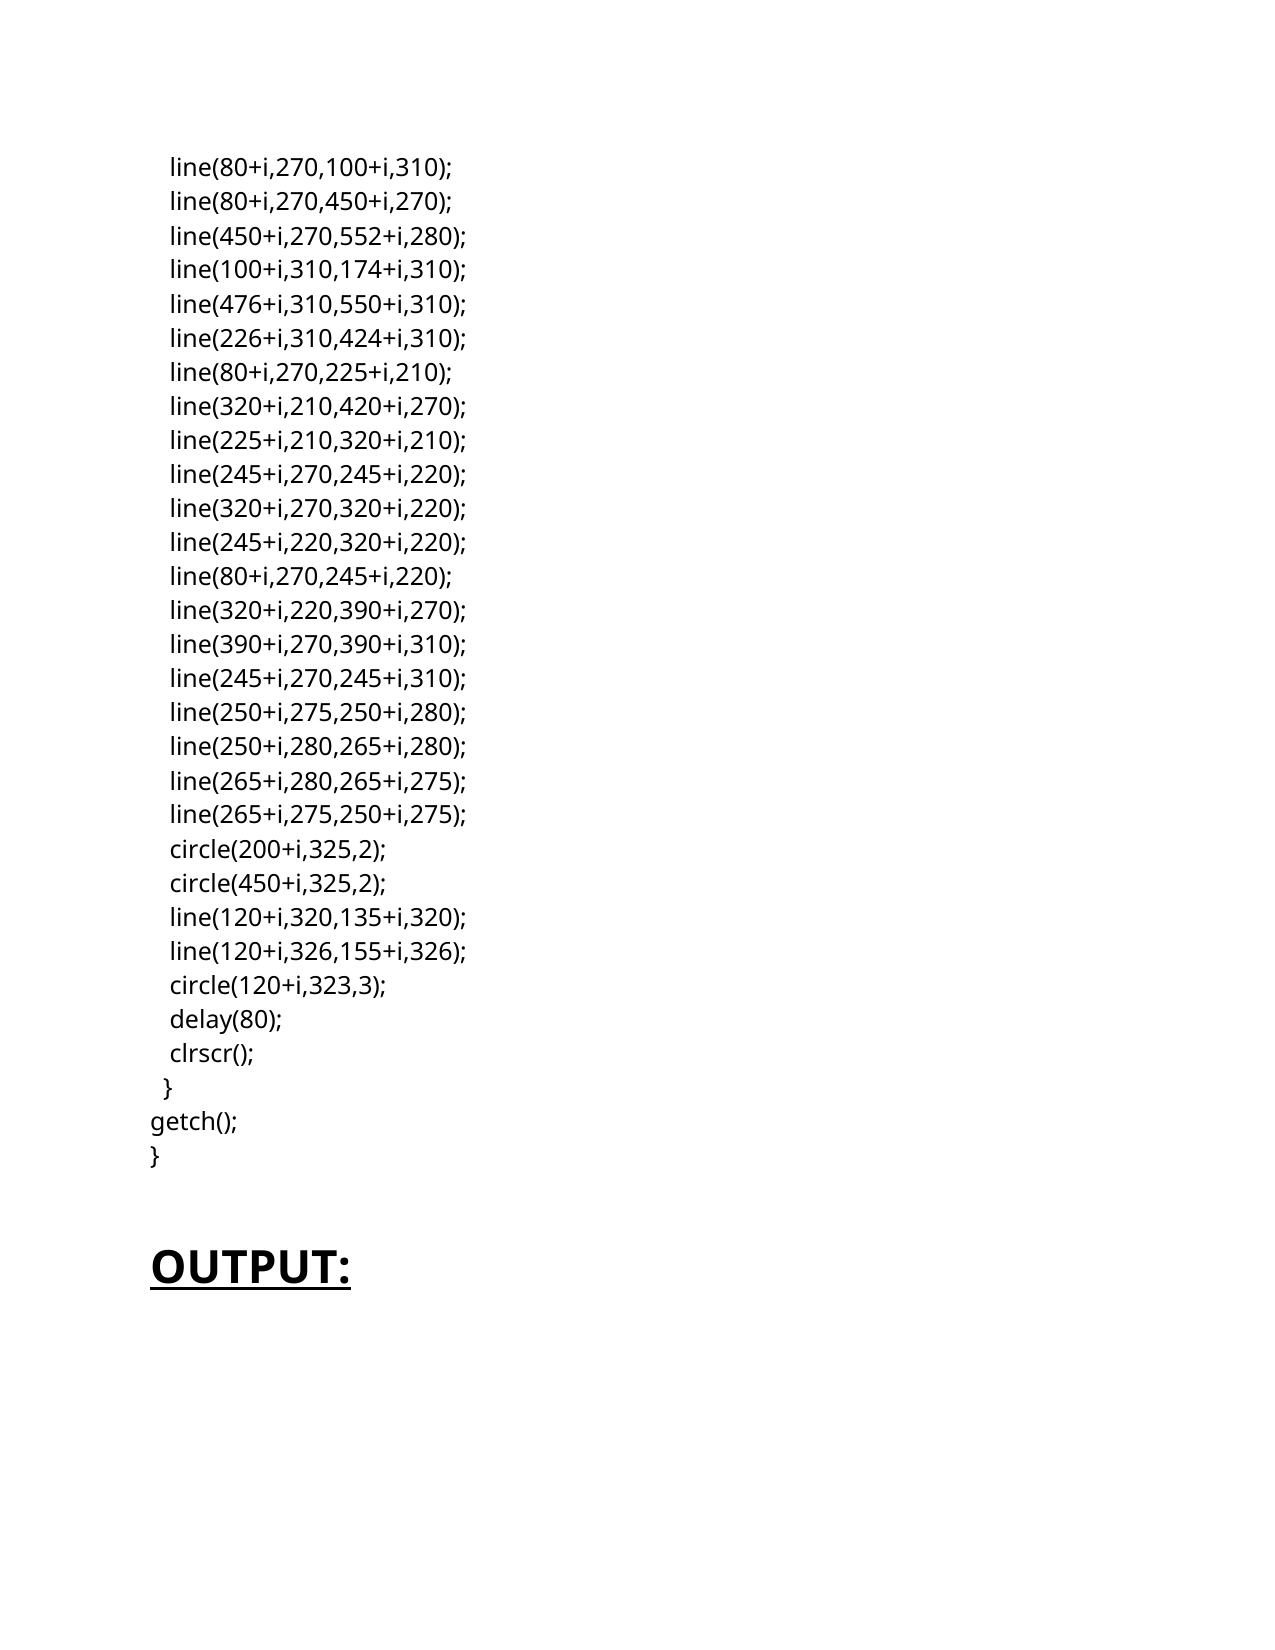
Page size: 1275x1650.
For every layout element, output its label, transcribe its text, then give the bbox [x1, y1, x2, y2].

text delay(80); [150, 1002, 1125, 1036]
text line(245+i,270,245+i,220); [150, 457, 1125, 491]
text line(245+i,220,320+i,220); [150, 525, 1125, 559]
text line(120+i,320,135+i,320); [150, 899, 1125, 933]
text line(320+i,270,320+i,220); [150, 491, 1125, 525]
text line(265+i,280,265+i,275); [150, 763, 1125, 797]
text line(245+i,270,245+i,310); [150, 661, 1125, 695]
text line(120+i,326,155+i,326); [150, 933, 1125, 967]
text line(226+i,310,424+i,310); [150, 320, 1125, 354]
text line(476+i,310,550+i,310); [150, 286, 1125, 320]
text OUTPUT: [150, 1234, 1125, 1297]
text line(80+i,270,100+i,310); [150, 150, 1125, 184]
text line(80+i,270,225+i,210); [150, 354, 1125, 388]
text line(320+i,210,420+i,270); [150, 388, 1125, 422]
text line(80+i,270,245+i,220); [150, 559, 1125, 593]
text clrscr(); [150, 1036, 1125, 1070]
text getch(); [150, 1104, 1125, 1138]
text } [150, 1070, 1125, 1104]
text line(450+i,270,552+i,280); [150, 218, 1125, 252]
text line(250+i,280,265+i,280); [150, 729, 1125, 763]
text circle(120+i,323,3); [150, 967, 1125, 1002]
text line(265+i,275,250+i,275); [150, 797, 1125, 831]
text line(320+i,220,390+i,270); [150, 593, 1125, 627]
text line(225+i,210,320+i,210); [150, 422, 1125, 457]
text line(80+i,270,450+i,270); [150, 184, 1125, 218]
text line(100+i,310,174+i,310); [150, 252, 1125, 286]
text line(250+i,275,250+i,280); [150, 695, 1125, 729]
text line(390+i,270,390+i,310); [150, 627, 1125, 661]
text } [150, 1138, 1125, 1172]
text circle(200+i,325,2); [150, 831, 1125, 865]
text circle(450+i,325,2); [150, 865, 1125, 899]
